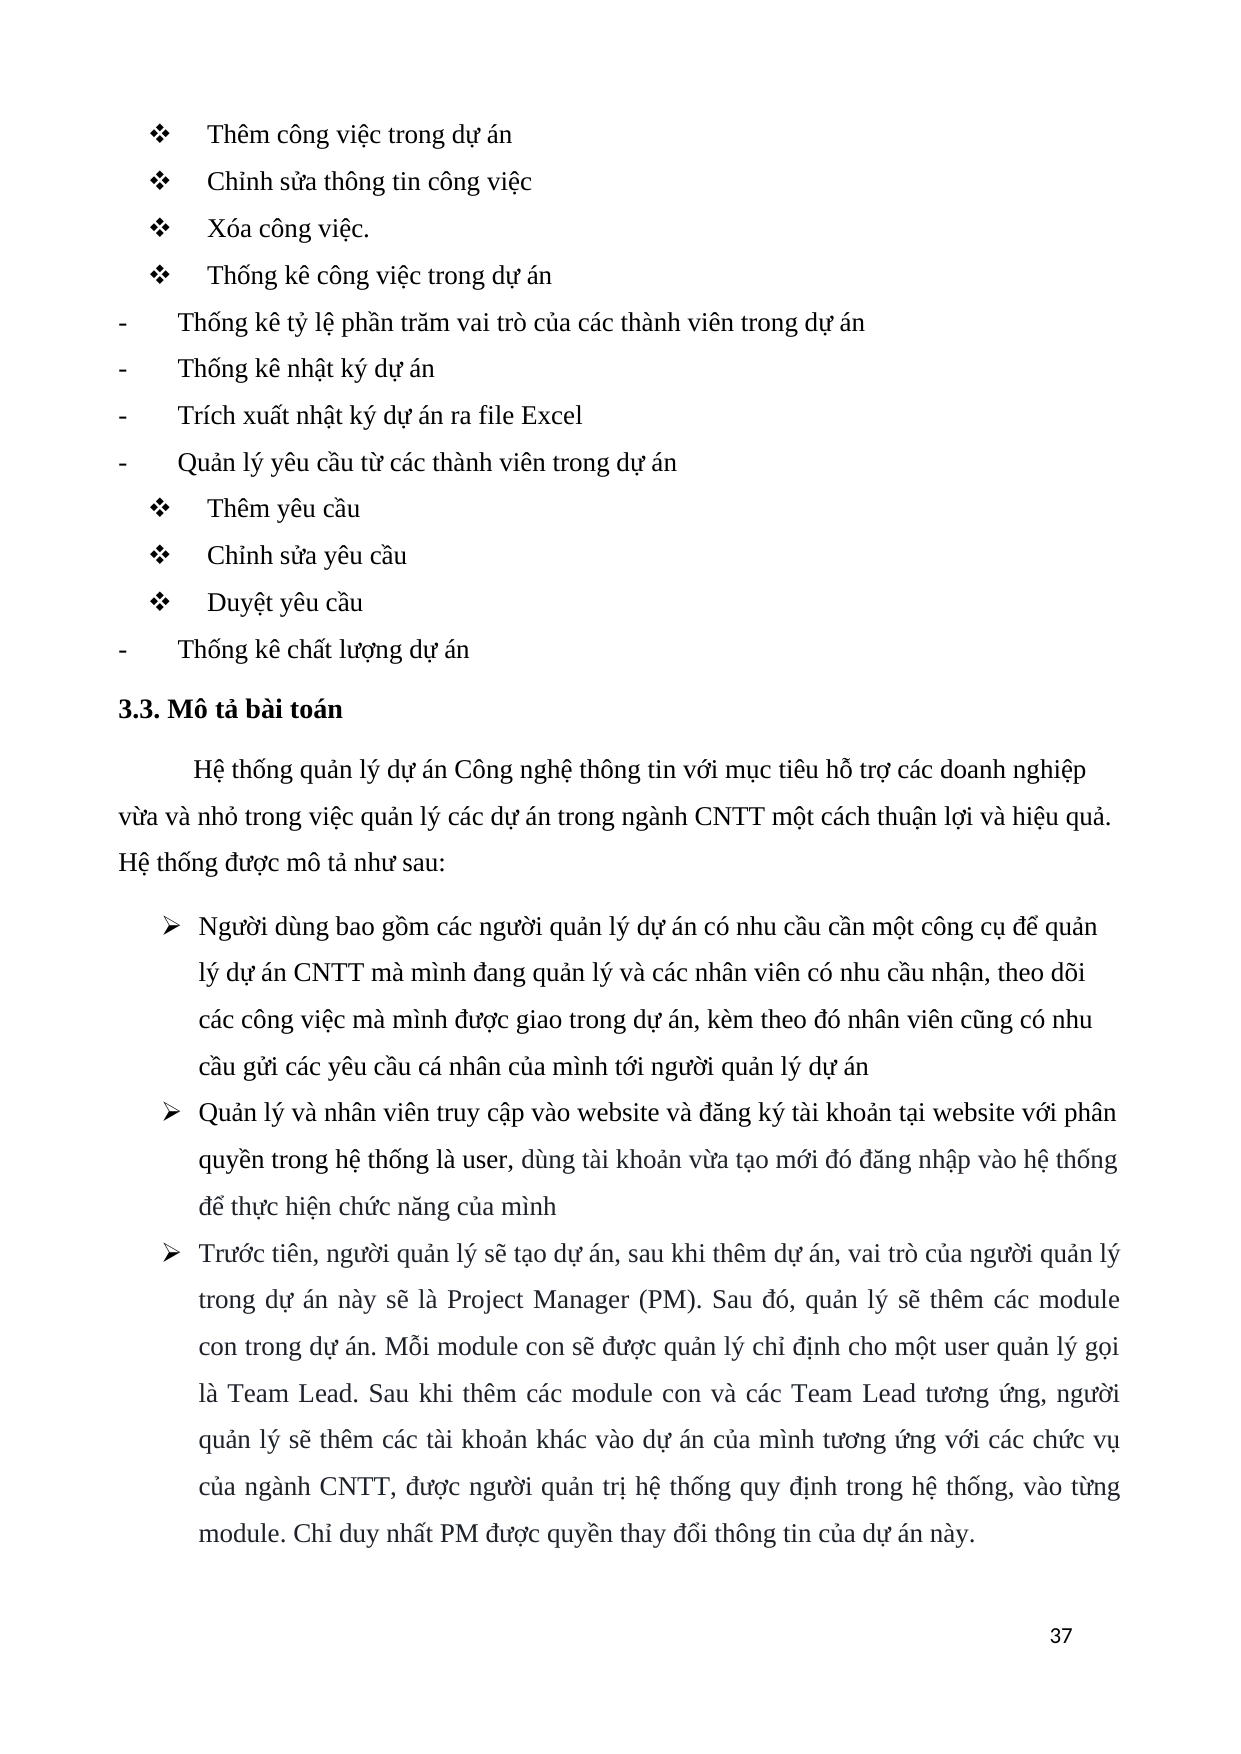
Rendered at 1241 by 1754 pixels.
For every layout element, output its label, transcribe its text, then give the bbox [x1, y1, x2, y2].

list Chỉnh sửa thông tin công việc [148, 165, 1122, 196]
list Trích xuất nhật ký dự án ra file Excel [118, 399, 1122, 430]
list Thống kê tỷ lệ phần trăm vai trò của các thành viên trong dự án [118, 306, 1122, 337]
list Thống kê nhật ký dự án [118, 352, 1122, 383]
list Thống kê công việc trong dự án [148, 259, 1122, 290]
list Quản lý yêu cầu từ các thành viên trong dự án [118, 446, 1122, 477]
text Hệ thống quản lý dự án Công nghệ thông tin với mục tiêu hỗ trợ các doanh nghiệp vừa và nhỏ trong việc quản lý các dự án trong ngành CNTT một cách thuận lợi và hiệu quả. Hệ thống được mô tả như sau: [118, 753, 1122, 878]
list Duyệt yêu cầu [148, 586, 1122, 617]
list Xóa công việc. [148, 212, 1122, 243]
subtitle 3.3. Mô tả bài toán [118, 692, 1122, 724]
list Thống kê chất lượng dự án [118, 633, 1122, 664]
list Thêm yêu cầu [148, 492, 1122, 523]
list Chỉnh sửa yêu cầu [148, 539, 1122, 570]
list Quản lý và nhân viên truy cập vào website và đăng ký tài khoản tại website với phân quyền trong hệ thống là user, dùng tài khoản vừa tạo mới đó đăng nhập vào hệ thống để thực hiện chức năng của mình [161, 1097, 1122, 1221]
list Người dùng bao gồm các người quản lý dự án có nhu cầu cần một công cụ để quản lý dự án CNTT mà mình đang quản lý và các nhân viên có nhu cầu nhận, theo dõi các công việc mà mình được giao trong dự án, kèm theo đó nhân viên cũng có nhu cầu gửi các yêu cầu cá nhân của mình tới người quản lý dự án [161, 910, 1122, 1081]
list Thêm công việc trong dự án [148, 118, 1122, 149]
list Trước tiên, người quản lý sẽ tạo dự án, sau khi thêm dự án, vai trò của người quản lý trong dự án này sẽ là Project Manager (PM). Sau đó, quản lý sẽ thêm các module con trong dự án. Mỗi module con sẽ được quản lý chỉ định cho một user quản lý gọi là Team Lead. Sau khi thêm các module con và các Team Lead tương ứng, người quản lý sẽ thêm các tài khoản khác vào dự án của mình tương ứng với các chức vụ của ngành CNTT, được người quản trị hệ thống quy định trong hệ thống, vào từng module. Chỉ duy nhất PM được quyền thay đổi thông tin của dự án này. [161, 1237, 1122, 1548]
